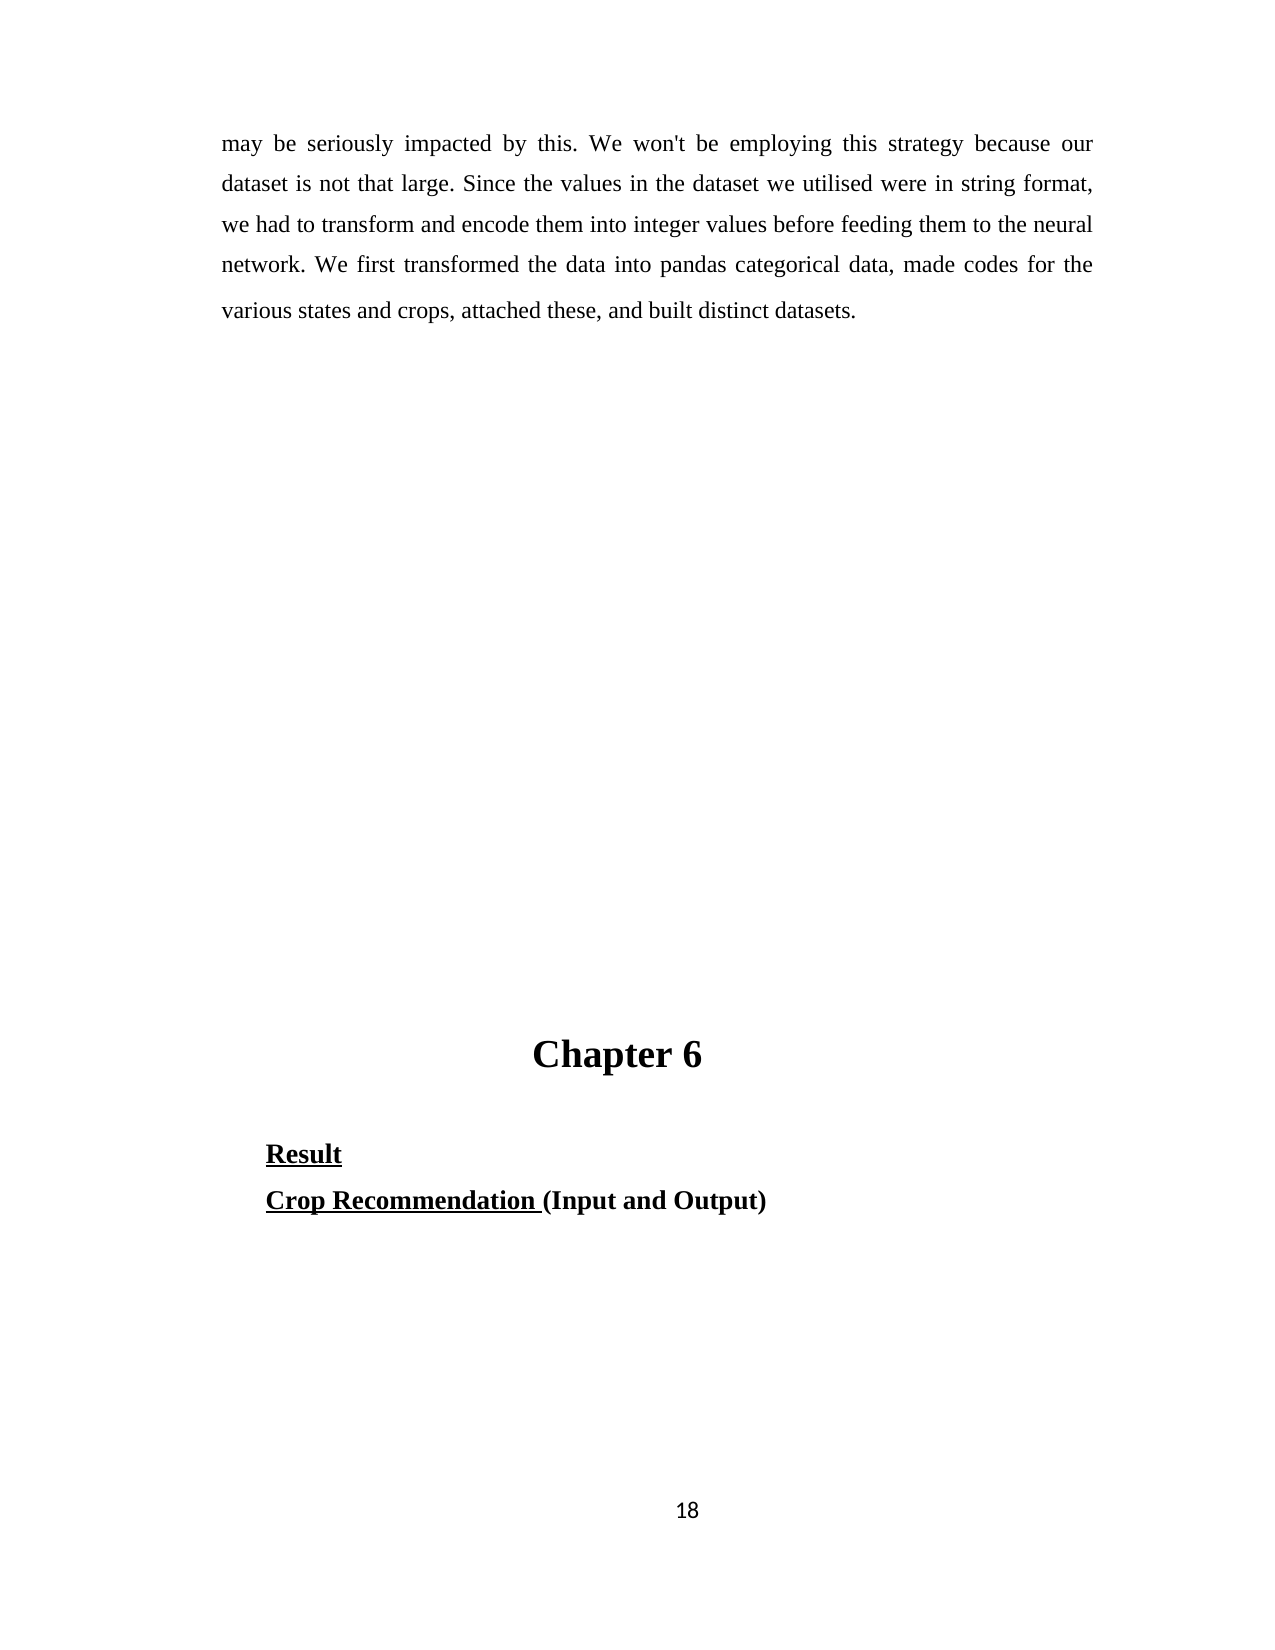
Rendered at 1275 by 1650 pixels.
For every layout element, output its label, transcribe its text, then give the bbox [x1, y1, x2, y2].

text Crop Recommendation (Input and Output) [265, 1184, 1191, 1215]
subtitle Chapter 6 [265, 1031, 1191, 1076]
text Result [265, 1137, 1191, 1169]
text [220, 129, 1095, 324]
